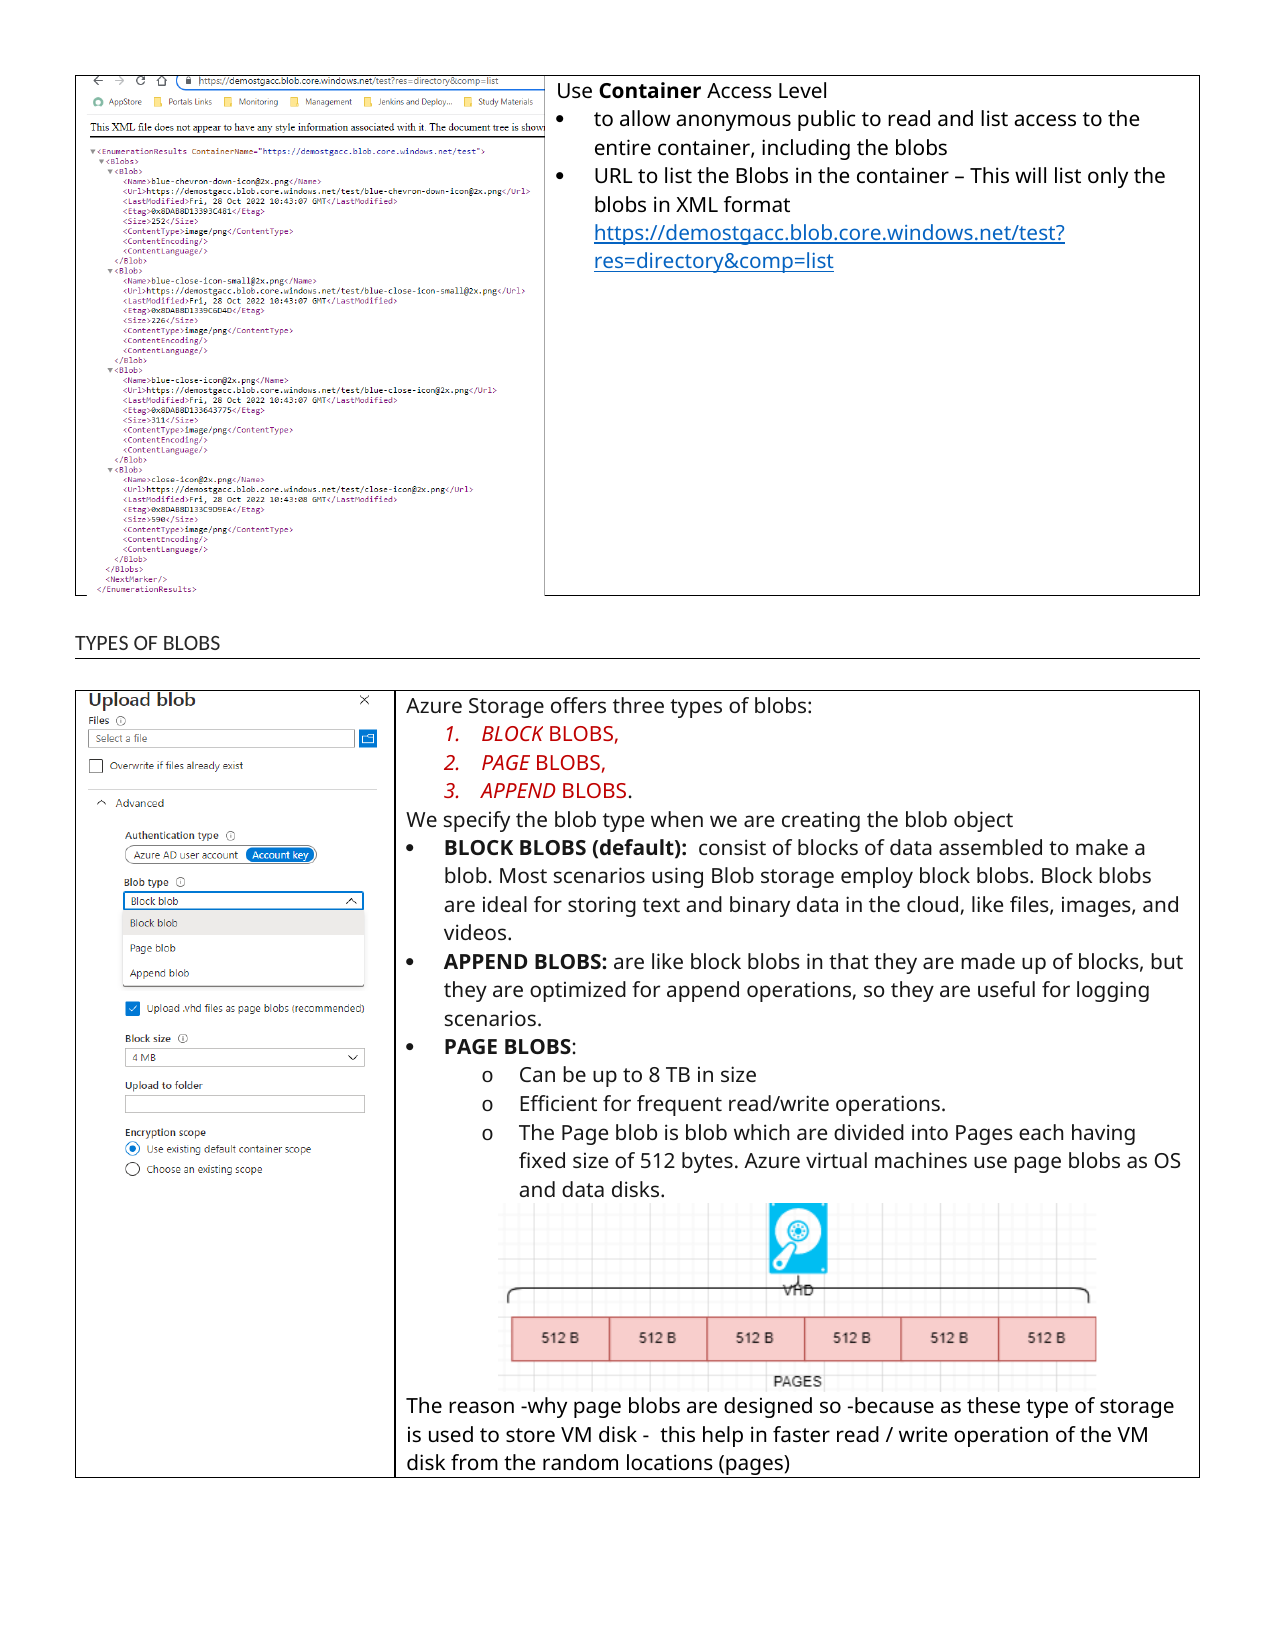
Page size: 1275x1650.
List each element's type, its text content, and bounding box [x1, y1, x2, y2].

table_header [76, 691, 394, 1477]
subtitle TYPES OF BLOBS [75, 629, 1200, 658]
table_header Use Container Access Level to allow anonymous public to read and list access to the entire container, including the blobs URL to list the Blobs in the container – This will list only the blobs in XML format https://demostgacc.blob.core.windows.net/test?res=directory&comp=list [545, 76, 1199, 595]
picture [86, 76, 545, 596]
picture [773, 1209, 821, 1270]
table_header Azure Storage offers three types of blobs: BLOCK BLOBS, PAGE BLOBS, APPEND BLOBS. We specify the blob type when we are creating the blob object BLOCK BLOBS (default): consist of blocks of data assembled to make a blob. Most scenarios using Blob storage employ block blobs. Block blobs are ideal for storing text and binary data in the cloud, like files, images, and videos. APPEND BLOBS: are like block blobs in that they are made up of blocks, but they are optimized for append operations, so they are useful for logging scenarios. PAGE BLOBS: Can be up to 8 TB in size Efficient for frequent read/write operations. The Page blob is blob which are divided into Pages each having fixed size of 512 bytes. Azure virtual machines use page blobs as OS and data disks. The reason -why page blobs are designed so -because as these type of storage is used to store VM disk - this help in faster read / write operation of the VM disk from the random locations (pages) [396, 691, 1199, 1477]
picture [86, 691, 384, 1199]
table_header [76, 76, 86, 595]
picture [498, 1203, 1097, 1392]
